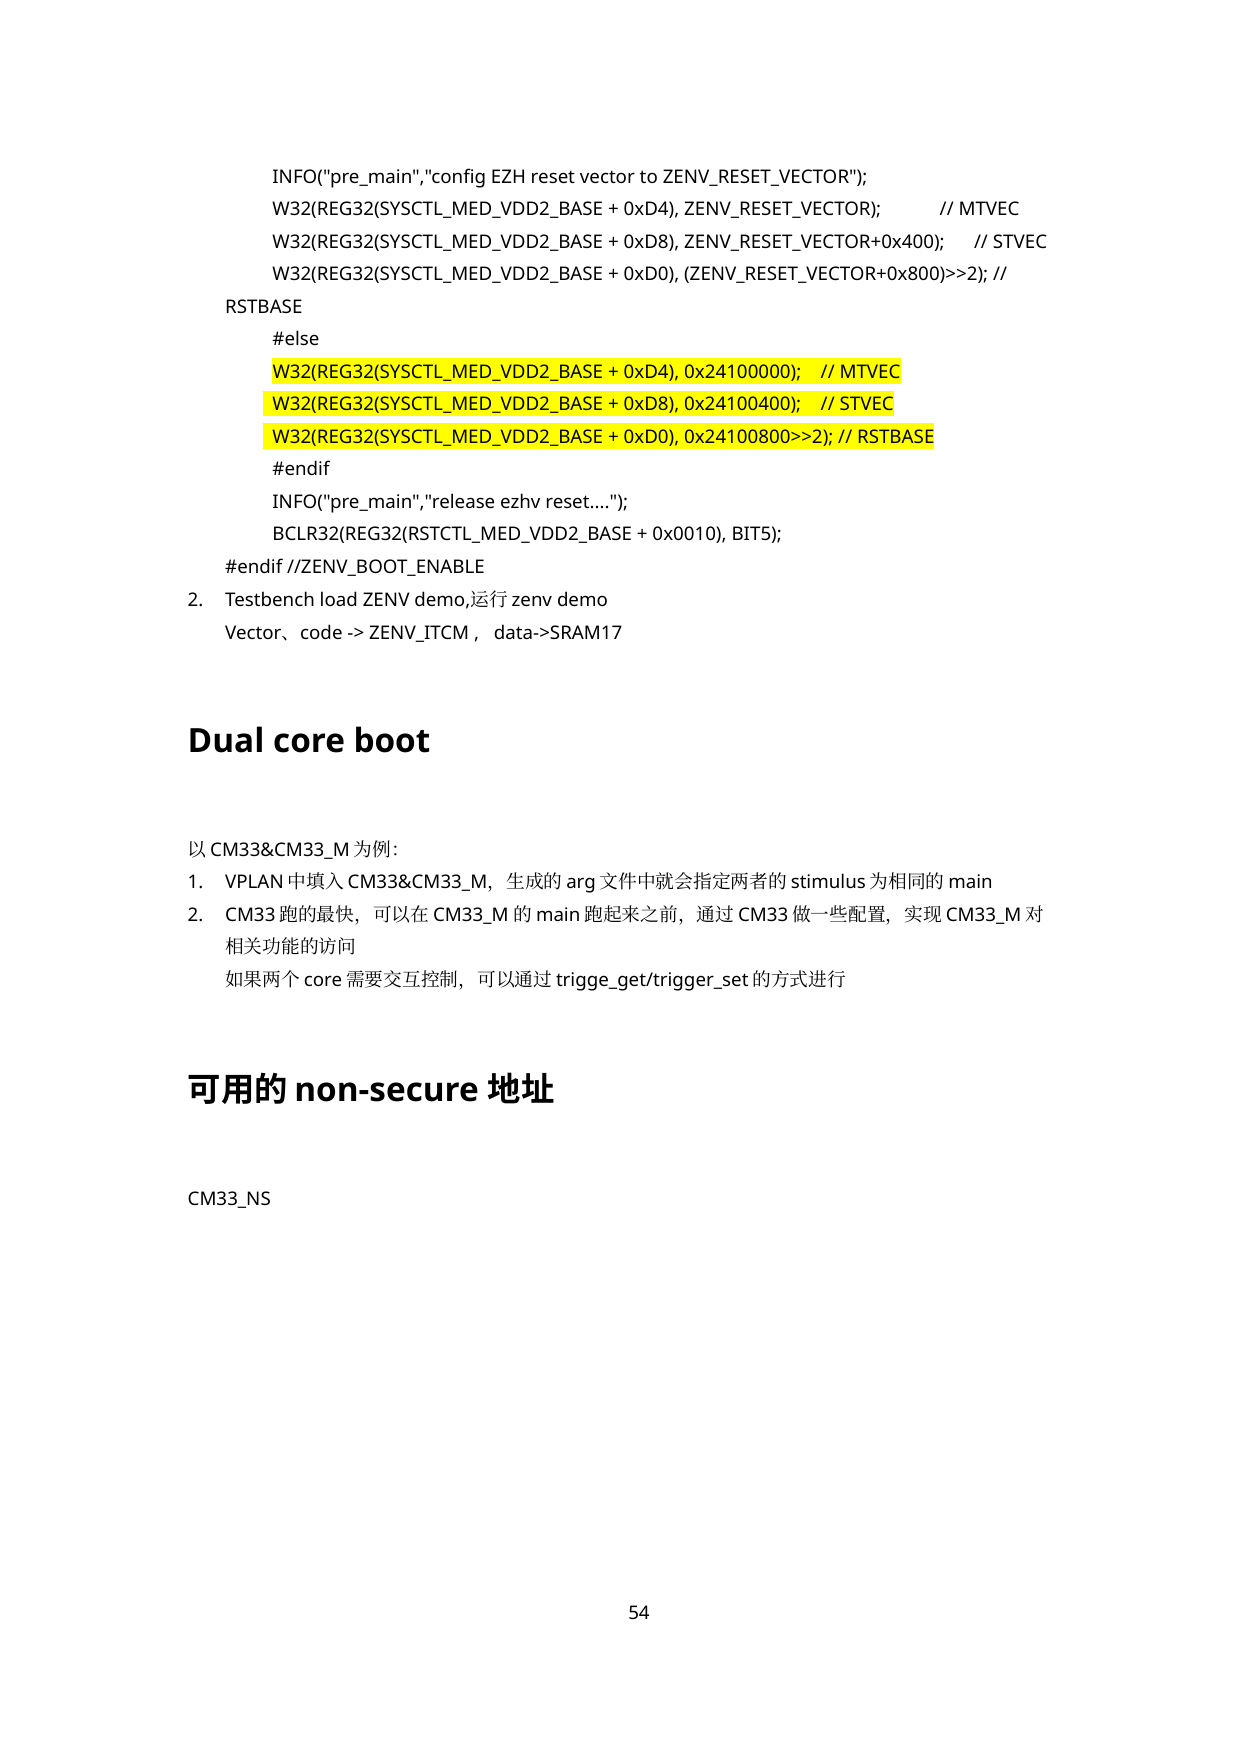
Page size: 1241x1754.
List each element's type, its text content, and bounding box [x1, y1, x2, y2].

list Testbench load ZENV demo,运行zenv demo [187, 582, 1053, 615]
text 以CM33&CM33_M为例： [187, 832, 1053, 864]
list W32(REG32(SYSCTL_MED_VDD2_BASE + 0xD4), ZENV_RESET_VECTOR); // MTVEC [225, 192, 1053, 225]
list #endif [225, 452, 1053, 485]
list W32(REG32(SYSCTL_MED_VDD2_BASE + 0xD0), 0x24100800>>2); // RSTBASE [225, 420, 1053, 452]
list W32(REG32(SYSCTL_MED_VDD2_BASE + 0xD8), 0x24100400); // STVEC [225, 387, 1053, 420]
list 如果两个core需要交互控制，可以通过trigge_get/trigger_set的方式进行 [225, 962, 1053, 994]
list W32(REG32(SYSCTL_MED_VDD2_BASE + 0xD8), ZENV_RESET_VECTOR+0x400); // STVEC [225, 225, 1053, 257]
list Vector、code -> ZENV_ITCM , data->SRAM17 [225, 615, 1053, 647]
list #endif //ZENV_BOOT_ENABLE [225, 550, 1053, 582]
list VPLAN中填入CM33&CM33_M，生成的arg文件中就会指定两者的stimulus为相同的main [187, 864, 1053, 897]
list BCLR32(REG32(RSTCTL_MED_VDD2_BASE + 0x0010), BIT5); [225, 517, 1053, 550]
text CM33_NS [187, 1182, 1053, 1214]
subtitle Dual core boot [187, 707, 1053, 772]
list W32(REG32(SYSCTL_MED_VDD2_BASE + 0xD0), (ZENV_RESET_VECTOR+0x800)>>2); // RSTBASE [225, 257, 1053, 322]
list CM33跑的最快，可以在CM33_M 的main跑起来之前，通过CM33做一些配置，实现CM33_M对相关功能的访问 [187, 897, 1053, 962]
list INFO("pre_main","release ezhv reset...."); [225, 485, 1053, 517]
list #else [225, 322, 1053, 355]
list INFO("pre_main","config EZH reset vector to ZENV_RESET_VECTOR"); [225, 160, 1053, 192]
subtitle 可用的non-secure 地址 [187, 1054, 1053, 1119]
list W32(REG32(SYSCTL_MED_VDD2_BASE + 0xD4), 0x24100000); // MTVEC [225, 355, 1053, 387]
